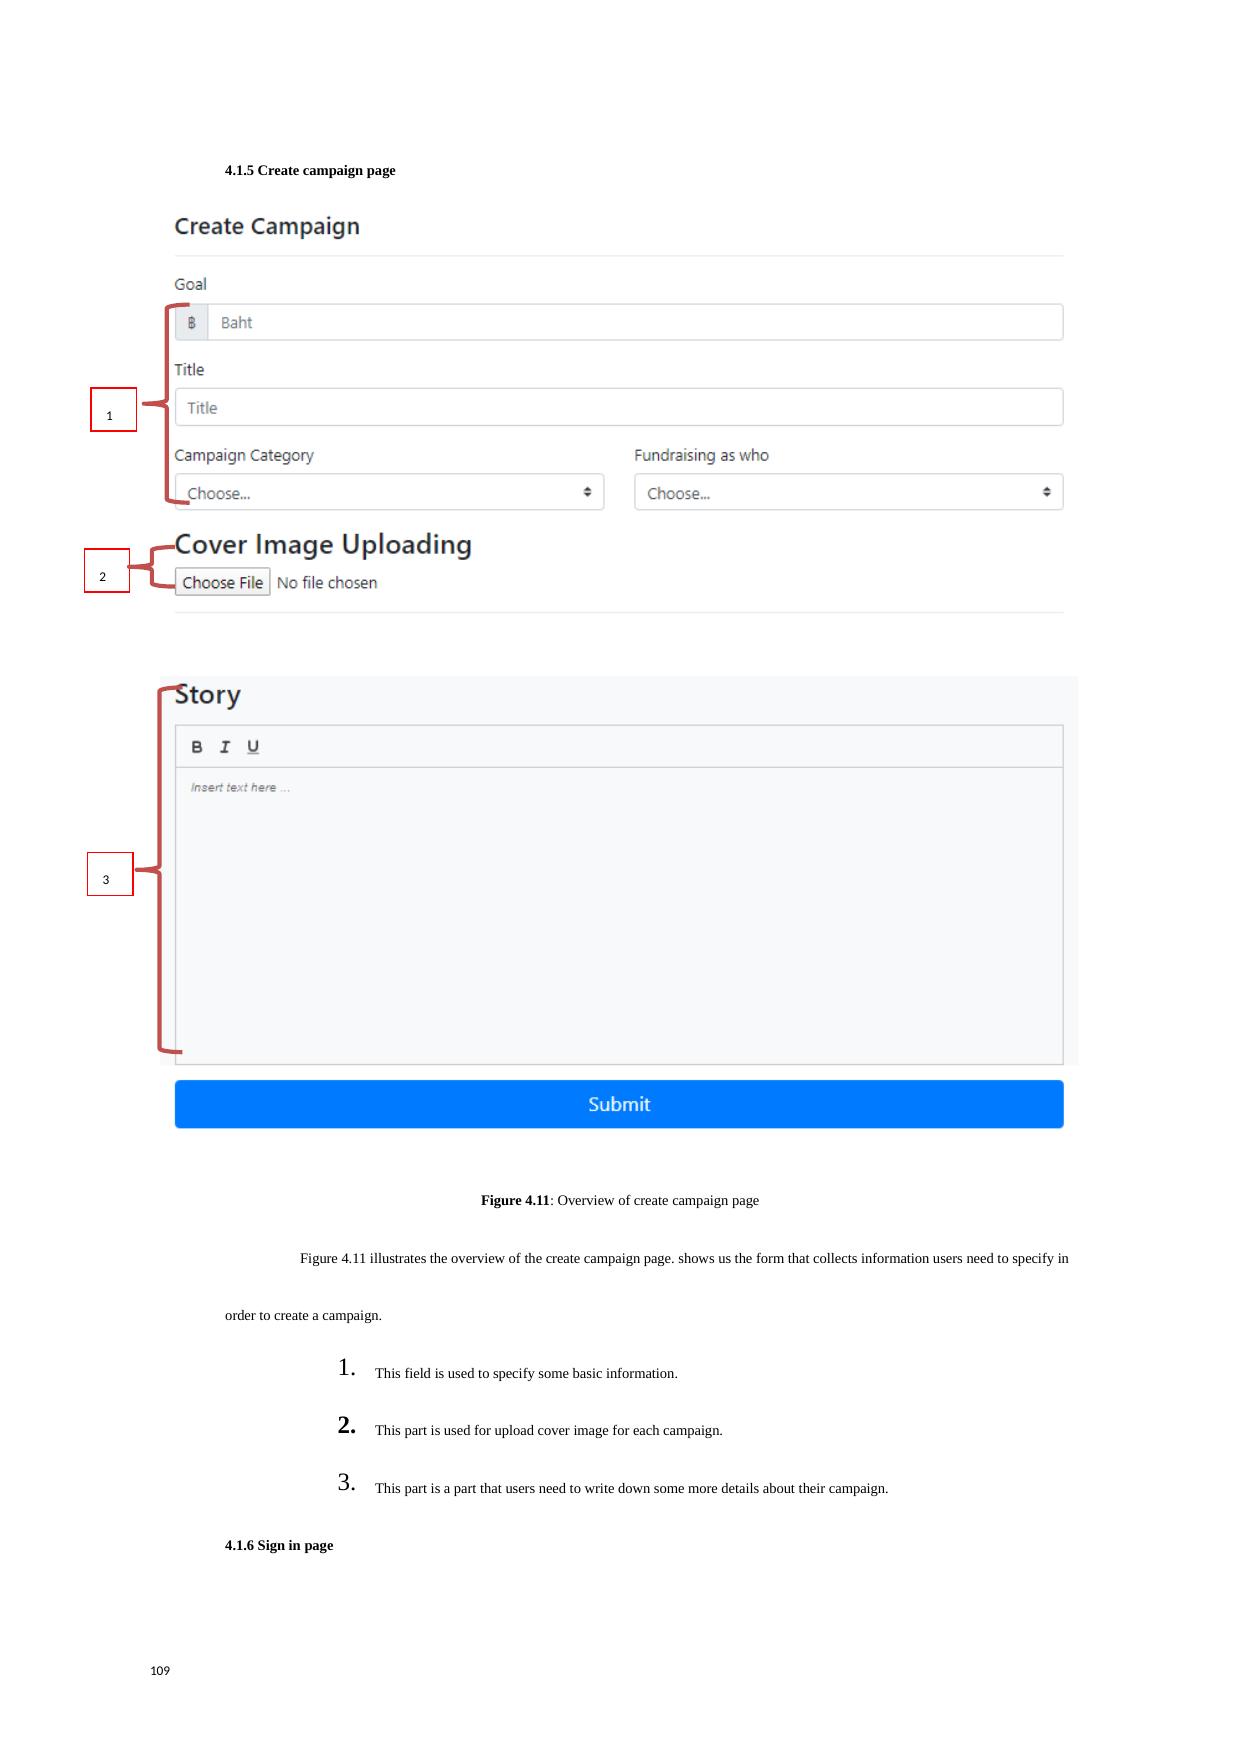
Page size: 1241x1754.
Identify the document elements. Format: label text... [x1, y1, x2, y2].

text 4.1.5 Create campaign page [150, 150, 1090, 179]
text 4.1.6 Sign in page [150, 1525, 1090, 1554]
text Figure 4.11 illustrates the overview of the create campaign page. shows us the form that collects information users need to specify in order to create a campaign. [225, 1237, 1090, 1324]
picture [149, 207, 1095, 1152]
text Figure 4.11: Overview of create campaign page [150, 1180, 1090, 1209]
list This part is a part that users need to write down some more details about their campaign. [337, 1467, 1090, 1496]
list This field is used to specify some basic information. [337, 1352, 1090, 1381]
list This part is used for upload cover image for each campaign. [337, 1410, 1090, 1439]
